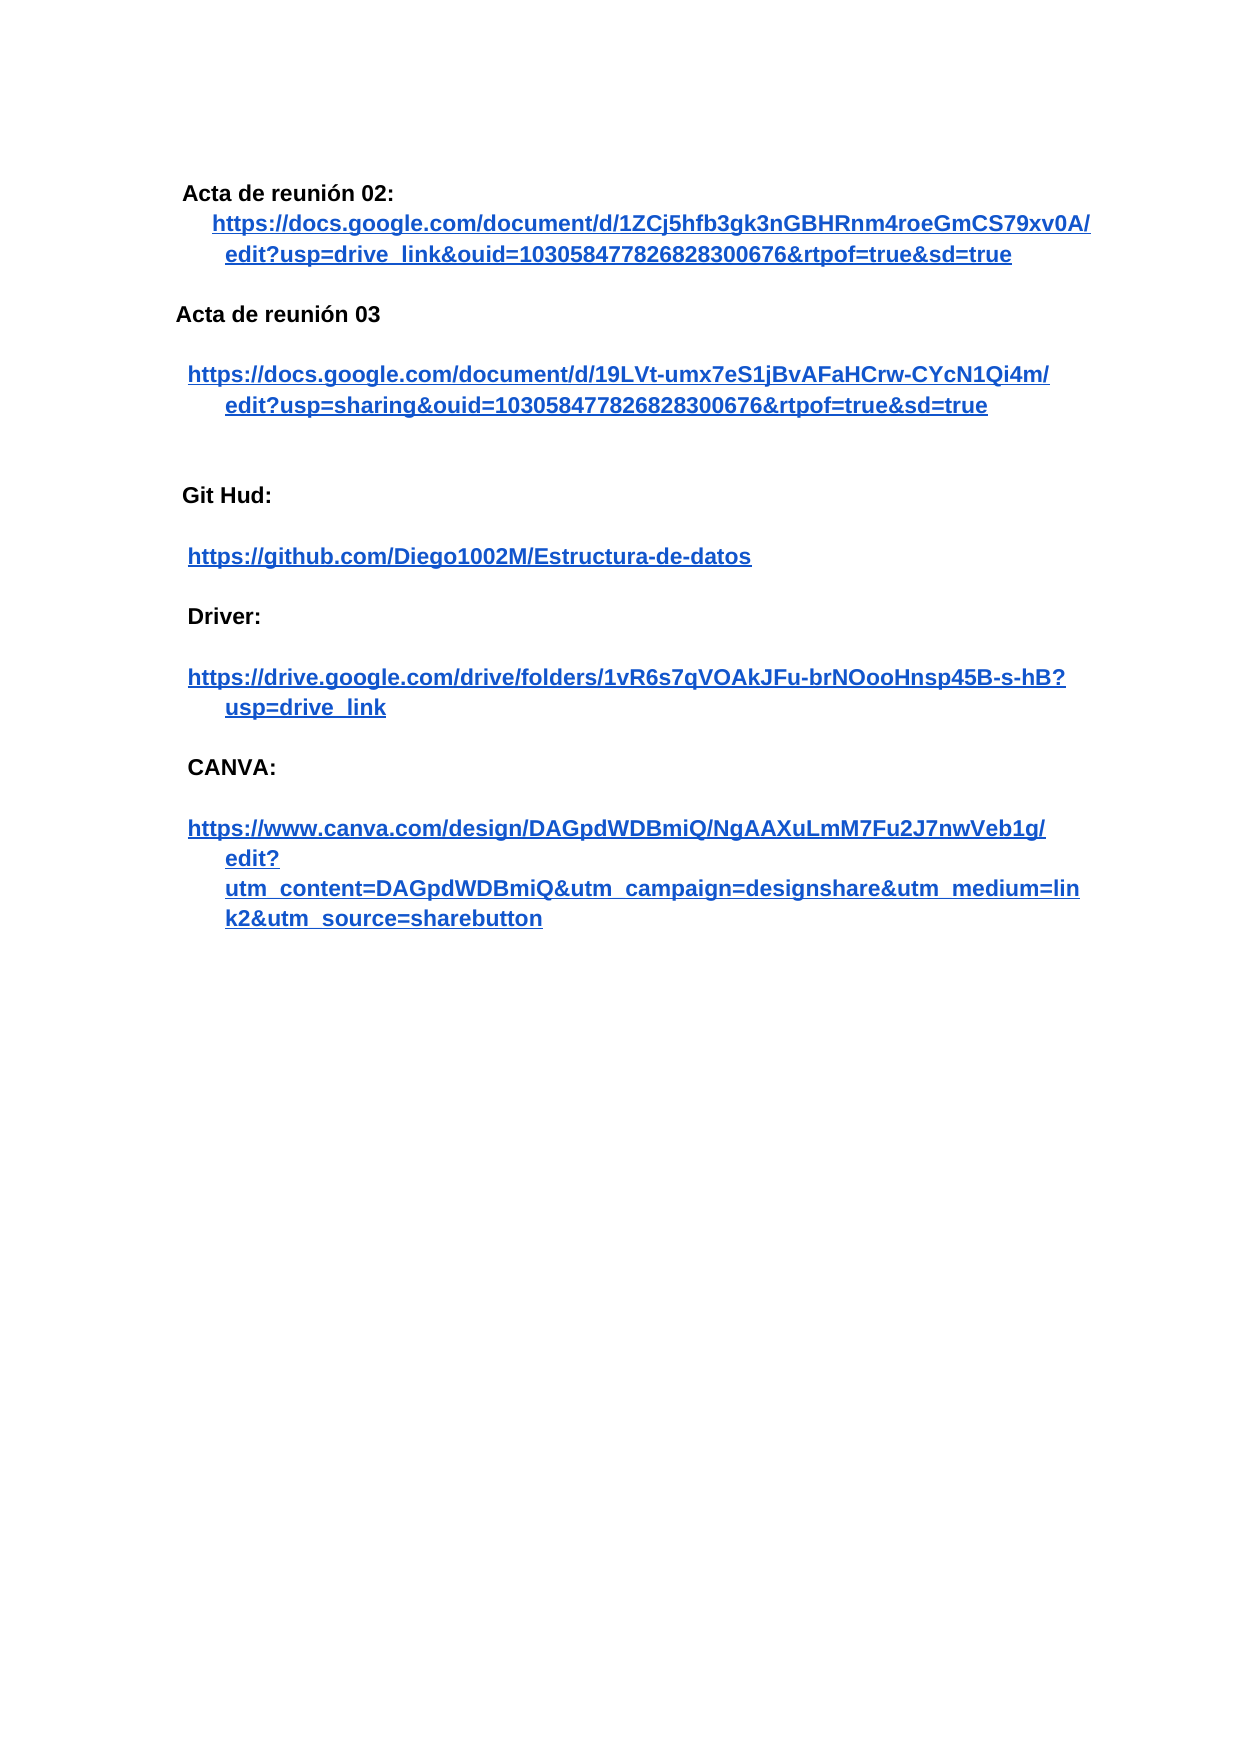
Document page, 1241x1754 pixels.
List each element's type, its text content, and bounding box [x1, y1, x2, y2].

text Acta de reunión 03 [150, 301, 1090, 327]
text https://docs.google.com/document/d/19LVt-umx7eS1jBvAFaHCrw-CYcN1Qi4m/edit?usp=sharing&ouid=103058477826828300676&rtpof=true&sd=true [187, 361, 1090, 418]
text Acta de reunión 02: [150, 180, 1090, 207]
text Git Hud: [150, 482, 1090, 509]
text Driver: [187, 603, 1090, 629]
text https://docs.google.com/document/d/1ZCj5hfb3gk3nGBHRnm4roeGmCS79xv0A/edit?usp=drive_link&ouid=103058477826828300676&rtpof=true&sd=true [187, 210, 1090, 267]
text https://github.com/Diego1002M/Estructura-de-datos [187, 543, 1090, 569]
text CANVA: [187, 754, 1090, 781]
text https://drive.google.com/drive/folders/1vR6s7qVOAkJFu-brNOooHnsp45B-s-hB?usp=drive_link [187, 663, 1090, 720]
text https://www.canva.com/design/DAGpdWDBmiQ/NgAAXuLmM7Fu2J7nwVeb1g/edit?utm_content=DAGpdWDBmiQ&utm_campaign=designshare&utm_medium=link2&utm_source=sharebutton [187, 814, 1090, 932]
